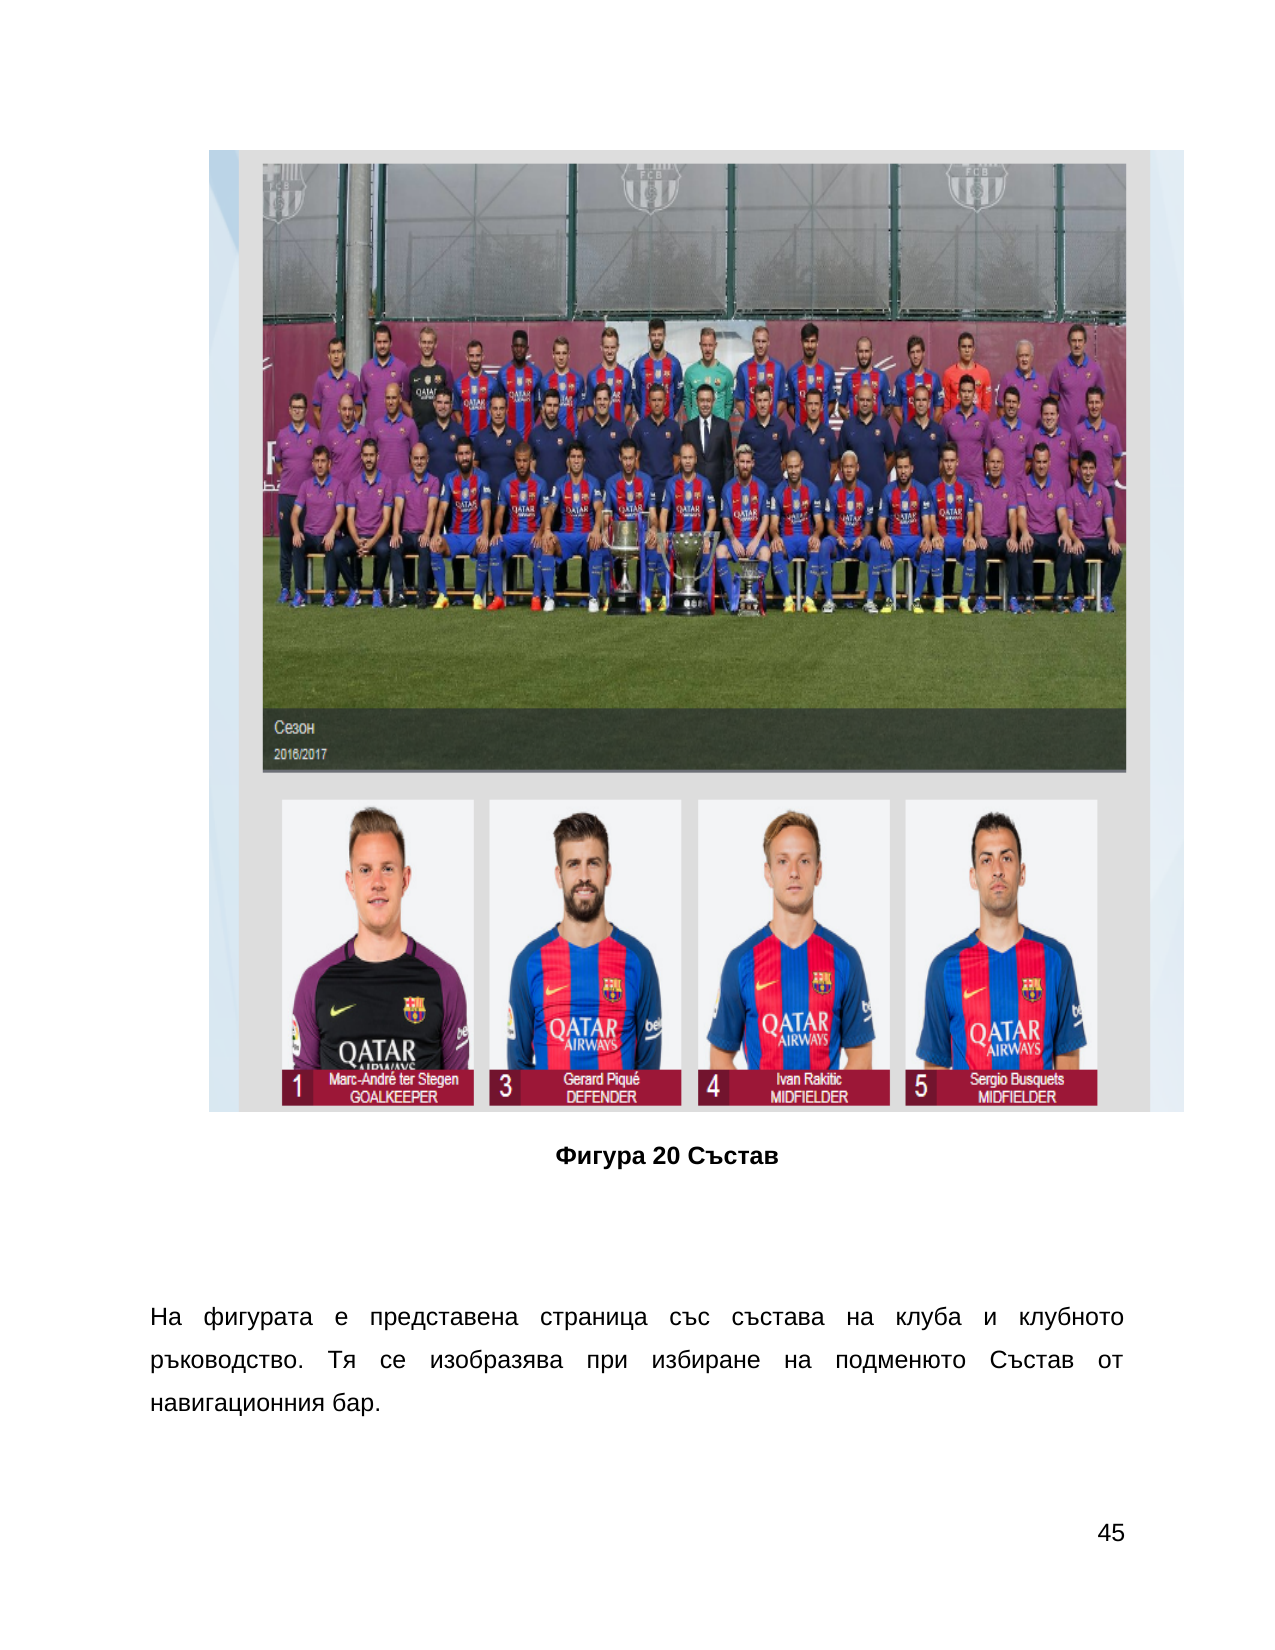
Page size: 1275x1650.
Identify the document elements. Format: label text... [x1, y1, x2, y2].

picture [209, 150, 1184, 1112]
text Фигура 20 Състав [150, 1141, 1125, 1169]
text На фигурата е представена страница със състава на клуба и клубното ръководство. Тя се изобразява при избиране на подменюто Състав от навигационния бар. [150, 1302, 1125, 1417]
